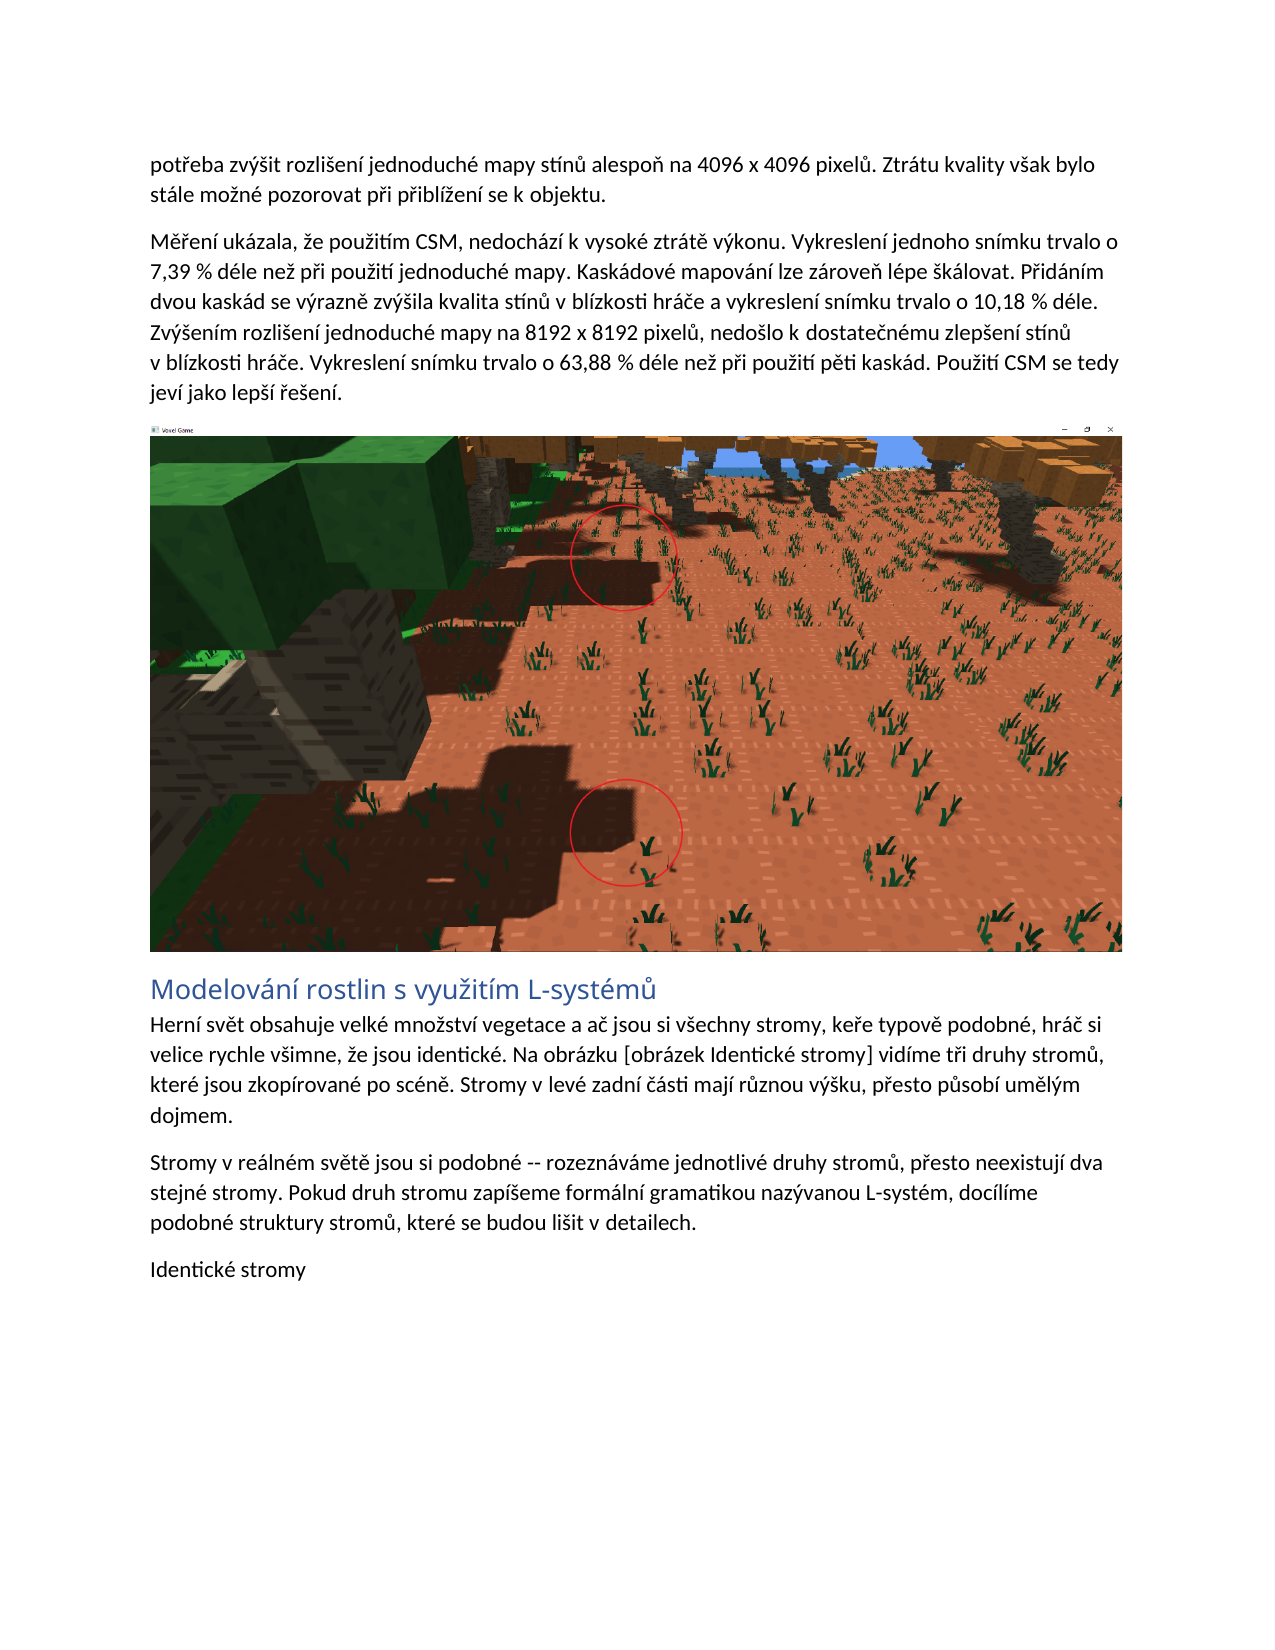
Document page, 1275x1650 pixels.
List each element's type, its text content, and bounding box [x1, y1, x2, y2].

text Měření ukázala, že použitím CSM, nedochází k vysoké ztrátě výkonu. Vykreslení jednoho snímku trvalo o 7,39 % déle než při použití jednoduché mapy. Kaskádové mapování lze zároveň lépe škálovat. Přidáním dvou kaskád se výrazně zvýšila kvalita stínů v blízkosti hráče a vykreslení snímku trvalo o 10,18 % déle. Zvýšením rozlišení jednoduché mapy na 8192 x 8192 pixelů, nedošlo k dostatečnému zlepšení stínů v blízkosti hráče. Vykreslení snímku trvalo o 63,88 % déle než při použití pěti kaskád. Použití CSM se tedy jeví jako lepší řešení. [150, 227, 1125, 406]
subtitle Modelování rostlin s využitím L-systémů [150, 970, 1125, 1007]
text Identické stromy [150, 1255, 1125, 1283]
text Stromy v reálném světě jsou si podobné -- rozeznáváme jednotlivé druhy stromů, přesto neexistují dva stejné stromy. Pokud druh stromu zapíšeme formální gramatikou nazývanou L-systém, docílíme podobné struktury stromů, které se budou lišit v detailech. [150, 1148, 1125, 1236]
picture [150, 425, 1123, 952]
text Herní svět obsahuje velké množství vegetace a ač jsou si všechny stromy, keře typově podobné, hráč si velice rychle všimne, že jsou identické. Na obrázku [obrázek Identické stromy] vidíme tři druhy stromů, které jsou zkopírované po scéně. Stromy v levé zadní části mají různou výšku, přesto působí umělým dojmem. [150, 1010, 1125, 1129]
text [150, 150, 1125, 208]
